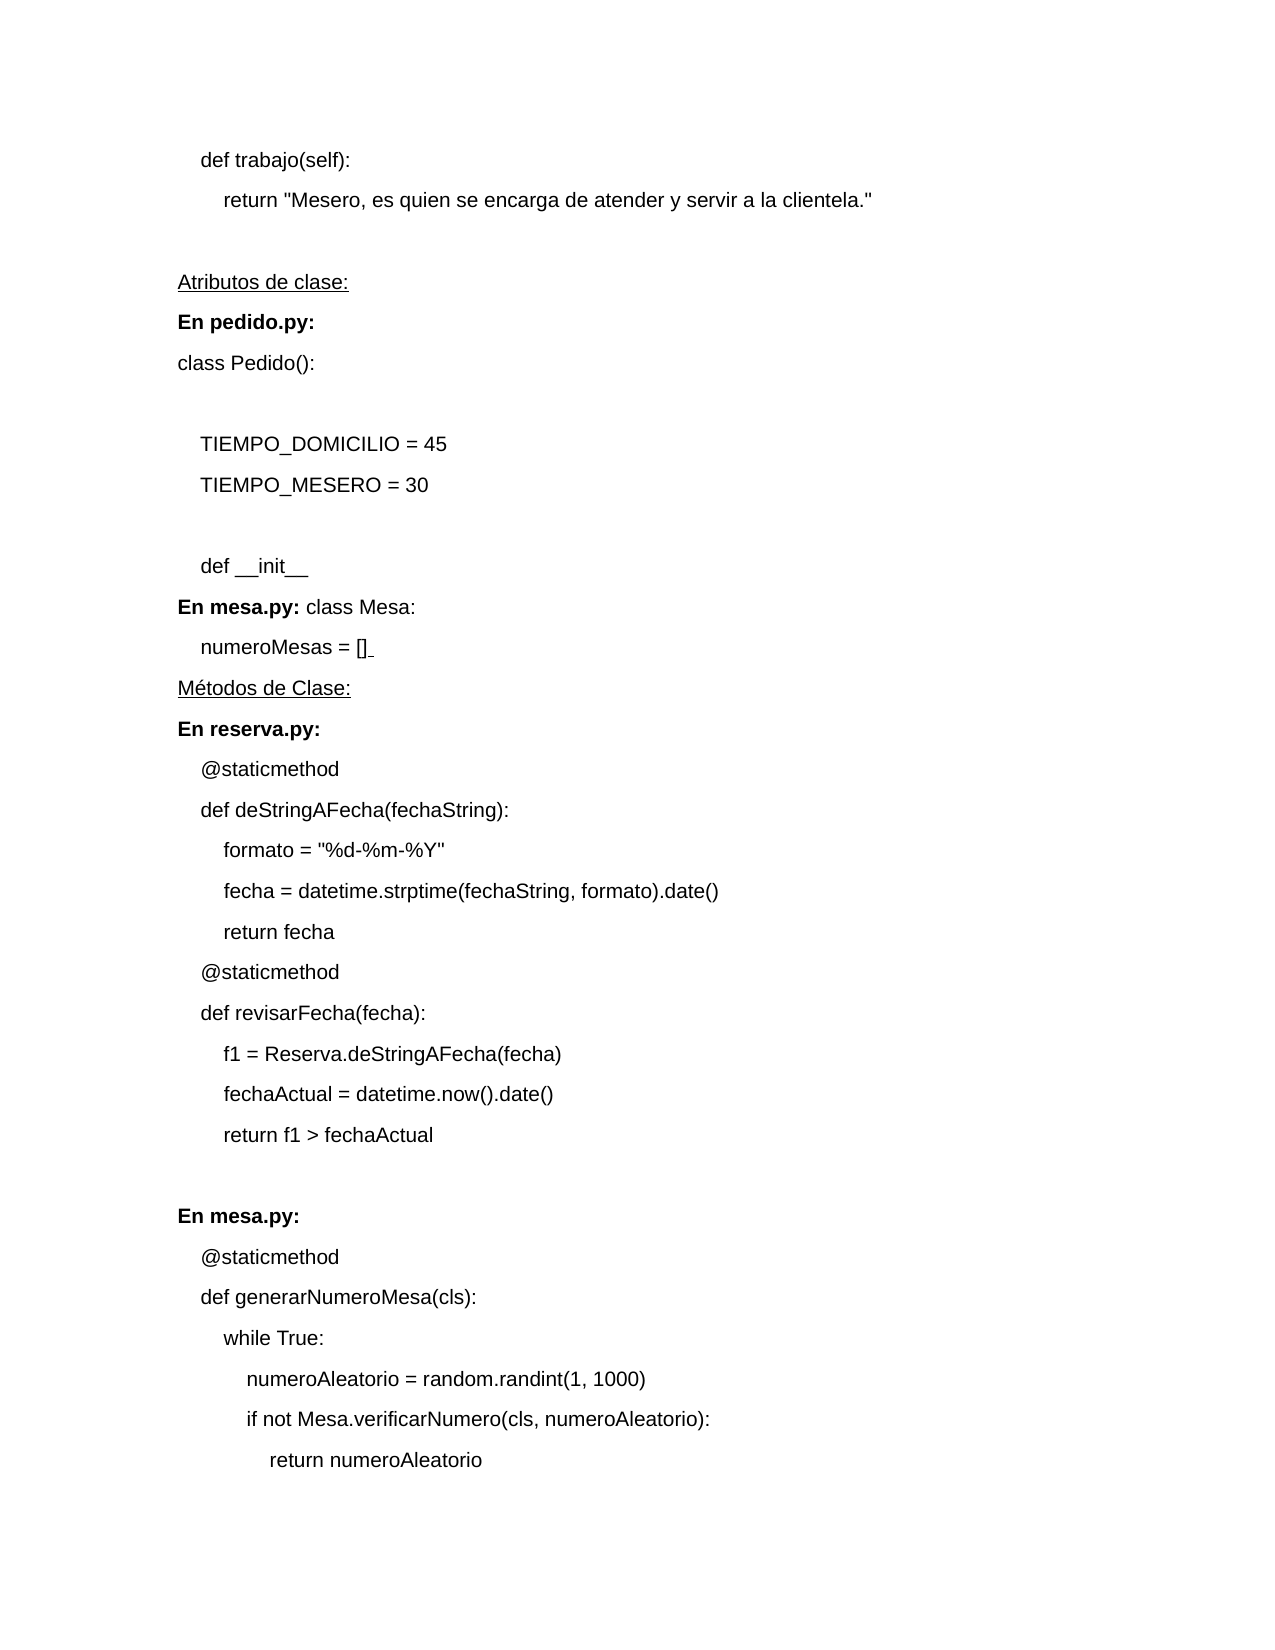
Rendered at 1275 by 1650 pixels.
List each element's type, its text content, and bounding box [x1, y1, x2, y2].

text return numeroAleatorio [177, 1448, 1098, 1472]
text while True: [177, 1326, 1098, 1350]
text fechaActual = datetime.now().date() [177, 1082, 1098, 1106]
text En mesa.py: [177, 1204, 1098, 1228]
text numeroAleatorio = random.randint(1, 1000) [177, 1366, 1098, 1390]
text def generarNumeroMesa(cls): [177, 1285, 1098, 1309]
text En mesa.py: class Mesa: [177, 594, 1098, 618]
text @staticmethod [177, 960, 1098, 984]
text def trabajo(self): [177, 148, 1098, 172]
text formato = "%d-%m-%Y" [177, 838, 1098, 862]
text return f1 > fechaActual [177, 1123, 1098, 1147]
text @staticmethod [177, 1244, 1098, 1268]
text if not Mesa.verificarNumero(cls, numeroAleatorio): [177, 1407, 1098, 1431]
text def revisarFecha(fecha): [177, 1001, 1098, 1025]
text Métodos de Clase: [177, 676, 1098, 700]
text En reserva.py: [177, 716, 1098, 740]
text return "Mesero, es quien se encarga de atender y servir a la clientela." [177, 188, 1098, 212]
text Atributos de clase: [177, 269, 1098, 293]
text TIEMPO_DOMICILIO = 45 [177, 432, 1098, 456]
text @staticmethod [177, 757, 1098, 781]
text fecha = datetime.strptime(fechaString, formato).date() [177, 879, 1098, 903]
text def deStringAFecha(fechaString): [177, 798, 1098, 822]
text def __init__ [177, 554, 1098, 578]
text return fecha [177, 919, 1098, 943]
text TIEMPO_MESERO = 30 [177, 473, 1098, 497]
text f1 = Reserva.deStringAFecha(fecha) [177, 1041, 1098, 1065]
text numeroMesas = [] [177, 635, 1098, 659]
text En pedido.py: [177, 310, 1098, 334]
text class Pedido(): [177, 351, 1098, 375]
